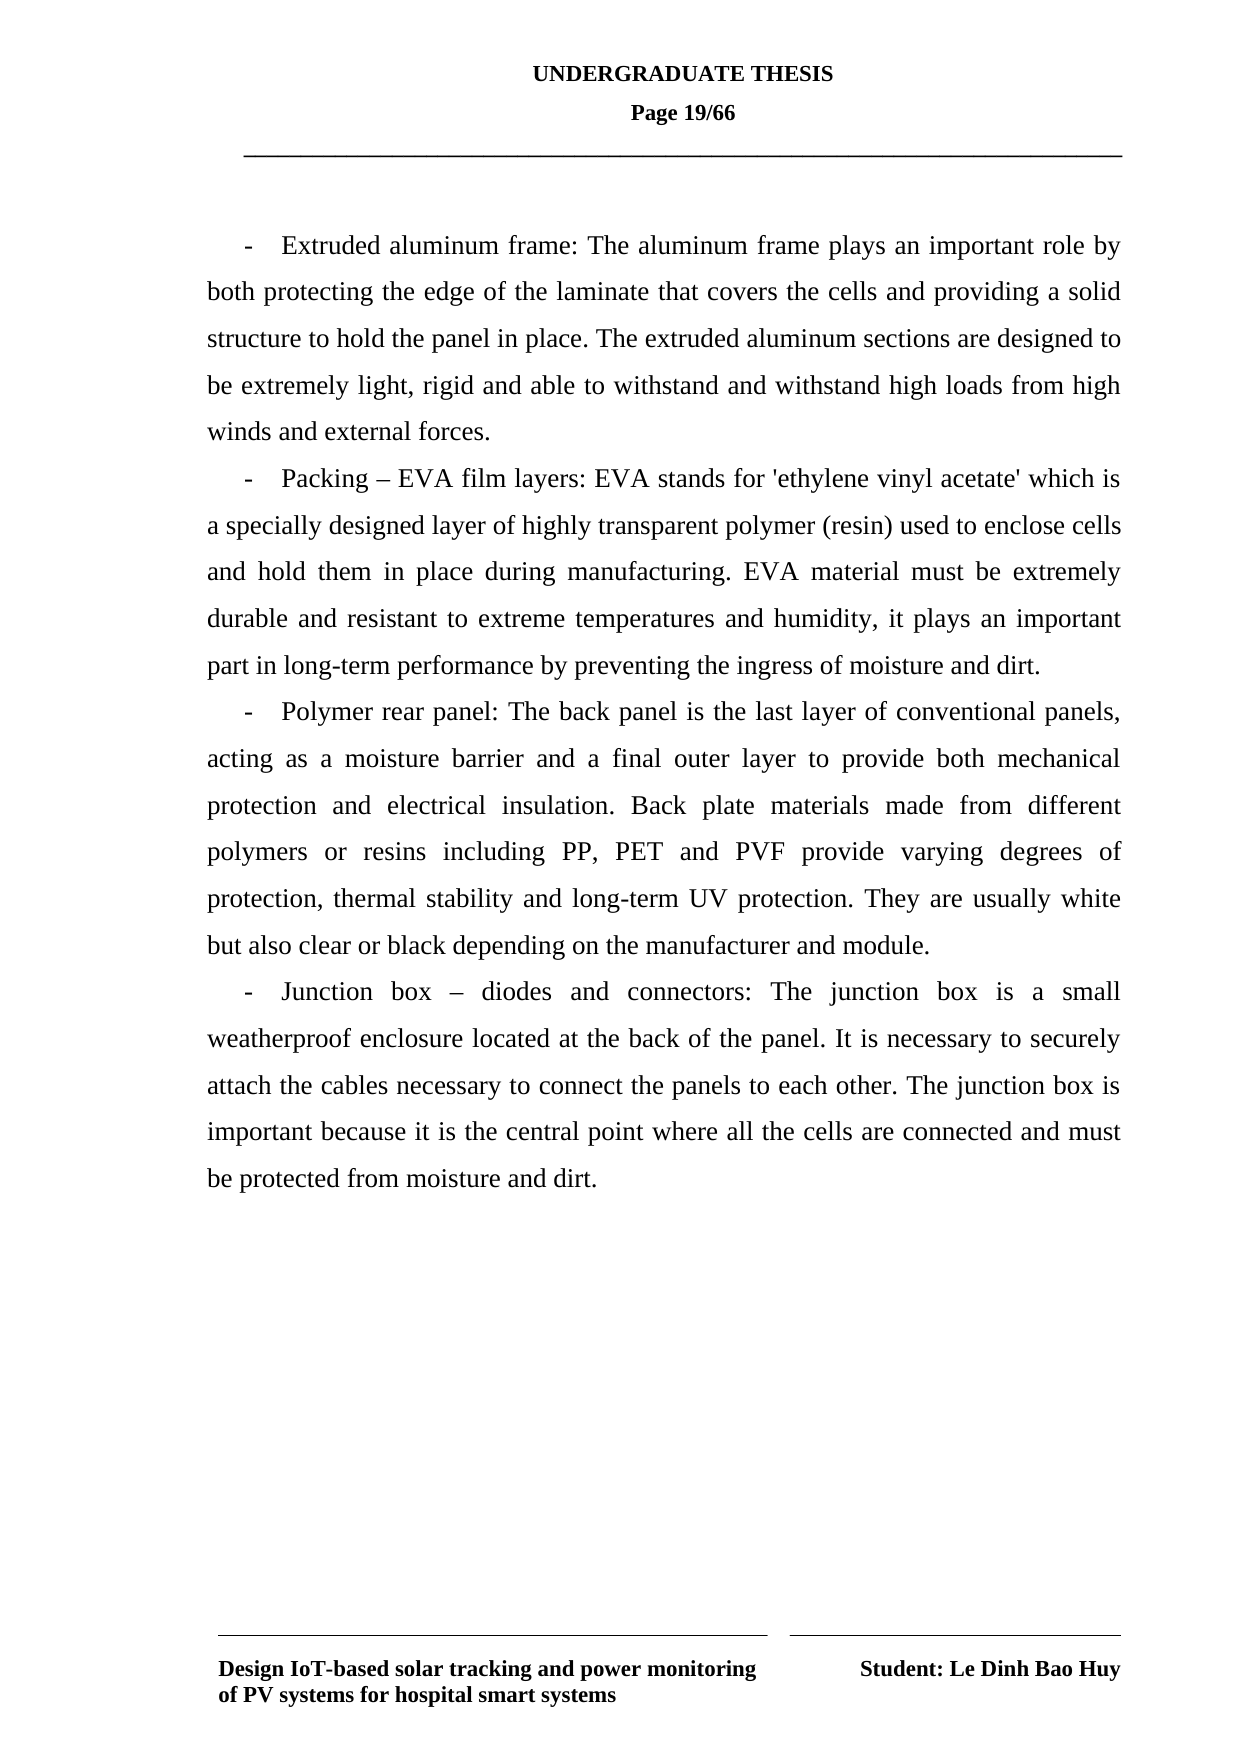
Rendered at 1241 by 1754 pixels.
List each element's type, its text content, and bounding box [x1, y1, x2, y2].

text - Polymer rear panel: The back panel is the last layer of conventional panels, acting as a moisture barrier and a final outer layer to provide both mechanical protection and electrical insulation. Back plate materials made from different polymers or resins including PP, PET and PVF provide varying degrees of protection, thermal stability and long-term UV protection. They are usually white but also clear or black depending on the manufacturer and module. [207, 695, 1122, 960]
text - Junction box – diodes and connectors: The junction box is a small weatherproof enclosure located at the back of the panel. It is necessary to securely attach the cables necessary to connect the panels to each other. The junction box is important because it is the central point where all the cells are connected and must be protected from moisture and dirt. [207, 975, 1122, 1193]
text - Extruded aluminum frame: The aluminum frame plays an important role by both protecting the edge of the laminate that covers the cells and providing a solid structure to hold the panel in place. The extruded aluminum sections are designed to be extremely light, rigid and able to withstand and withstand high loads from high winds and external forces. [207, 229, 1122, 447]
text - Packing – EVA film layers: EVA stands for 'ethylene vinyl acetate' which is a specially designed layer of highly transparent polymer (resin) used to enclose cells and hold them in place during manufacturing. EVA material must be extremely durable and resistant to extreme temperatures and humidity, it plays an important part in long-term performance by preventing the ingress of moisture and dirt. [207, 462, 1122, 680]
